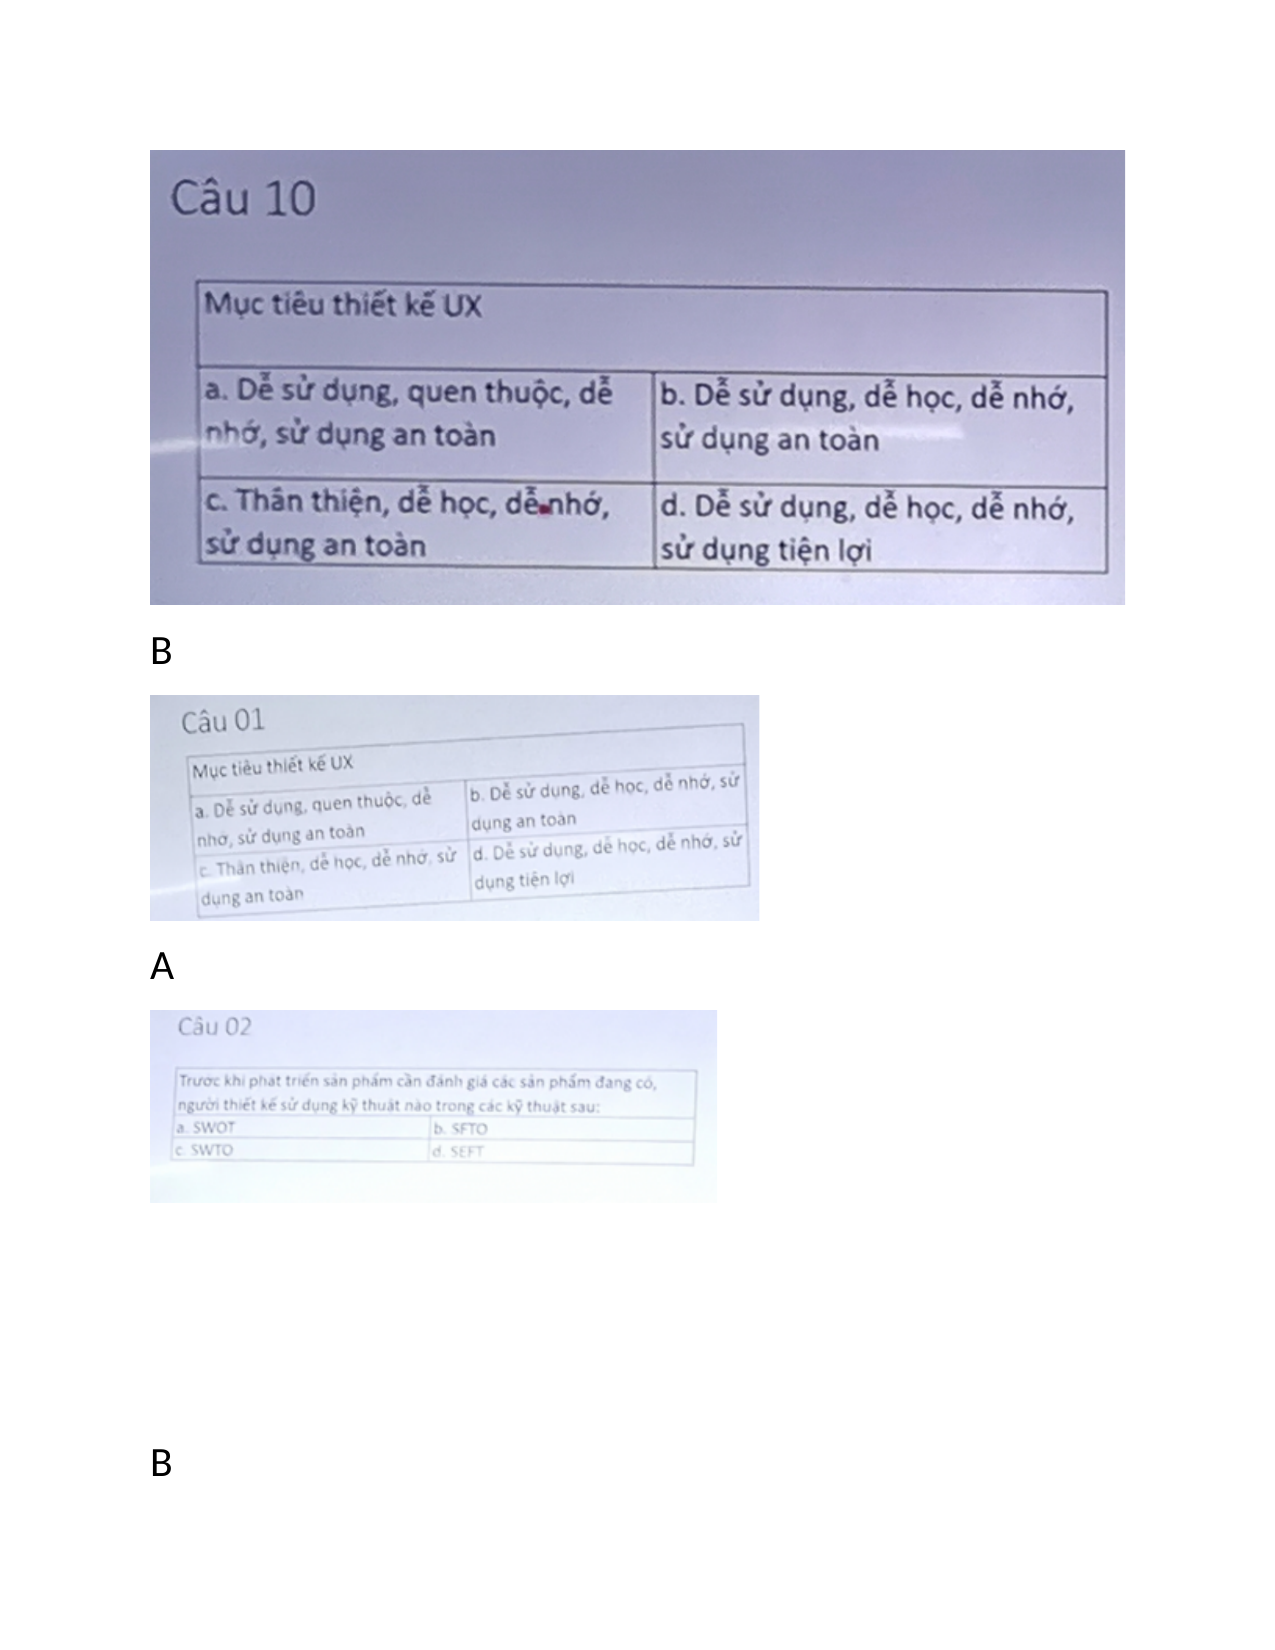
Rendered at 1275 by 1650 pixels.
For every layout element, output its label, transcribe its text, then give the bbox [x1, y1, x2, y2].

text B [150, 624, 1125, 674]
picture [150, 695, 760, 921]
text A [150, 939, 1125, 990]
picture [150, 1010, 718, 1203]
text B [150, 1436, 1125, 1487]
picture [150, 150, 1125, 605]
